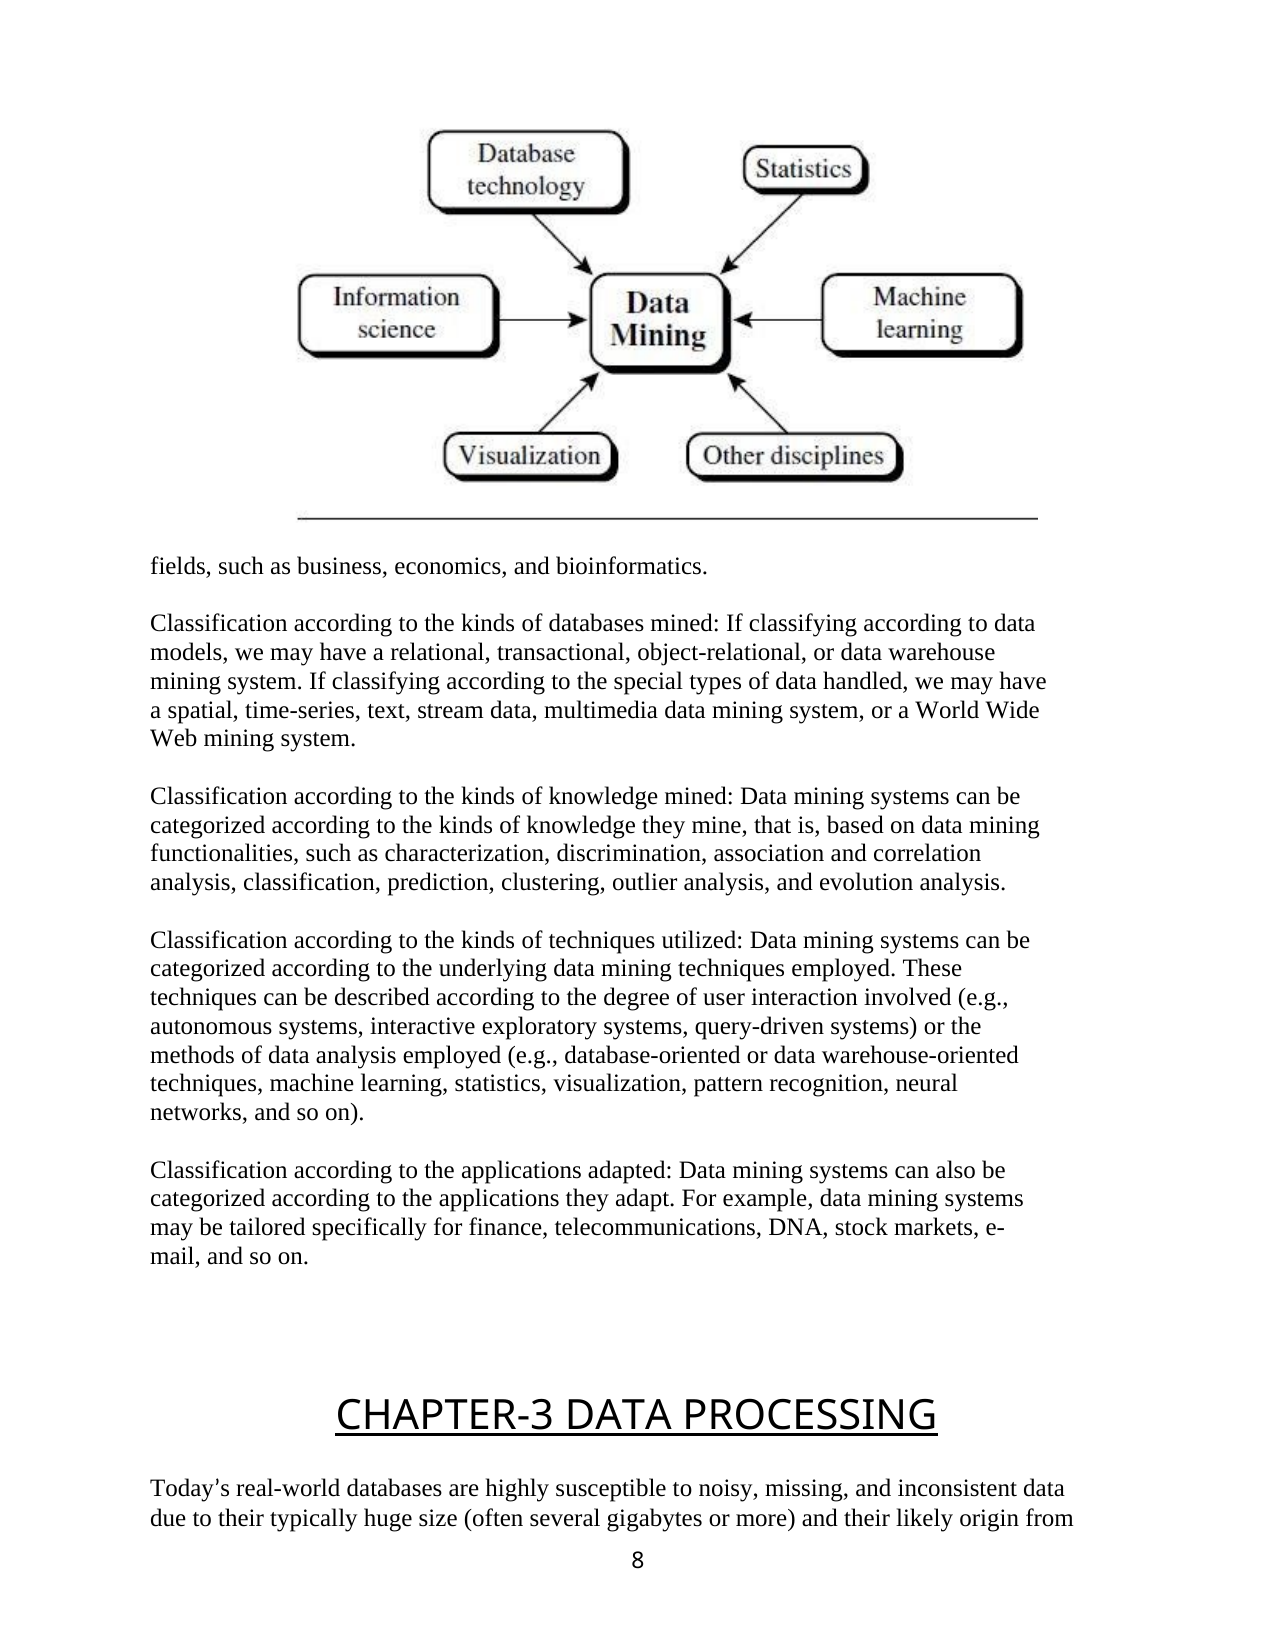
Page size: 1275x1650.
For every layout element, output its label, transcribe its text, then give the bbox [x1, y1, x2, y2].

text due to their typically huge size (often several gigabytes or more) and their likely origin from [150, 1503, 1125, 1532]
text categorized according to the applications they adapt. For example, data mining systems [150, 1183, 1125, 1212]
text Classification according to the kinds of databases mined: If classifying according to data [150, 608, 1125, 637]
text analysis, classification, prediction, clustering, outlier analysis, and evolution analysis. [150, 867, 1125, 896]
text autonomous systems, interactive exploratory systems, query-driven systems) or the [150, 1011, 1125, 1040]
text may be tailored specifically for finance, telecommunications, DNA, stock markets, e- [150, 1212, 1125, 1241]
text categorized according to the underlying data mining techniques employed. These [150, 953, 1125, 982]
text categorized according to the kinds of knowledge they mine, that is, based on data mining [150, 810, 1125, 838]
text models, we may have a relational, transactional, object-relational, or data warehouse [150, 637, 1125, 666]
text Classification according to the kinds of techniques utilized: Data mining systems can be [150, 925, 1125, 953]
picture [285, 116, 1038, 526]
text Classification according to the applications adapted: Data mining systems can also be [150, 1155, 1125, 1183]
text Today’s real-world databases are highly susceptible to noisy, missing, and inconsistent data [150, 1473, 1125, 1503]
text Web mining system. [150, 723, 1125, 752]
text techniques can be described according to the degree of user interaction involved (e.g., [150, 982, 1125, 1011]
text mail, and so on. [150, 1241, 1125, 1270]
text Classification according to the kinds of knowledge mined: Data mining systems can be [150, 781, 1125, 810]
text techniques, machine learning, statistics, visualization, pattern recognition, neural [150, 1068, 1125, 1097]
text methods of data analysis employed (e.g., database-oriented or data warehouse-oriented [150, 1040, 1125, 1068]
text networks, and so on). [150, 1097, 1125, 1126]
text mining system. If classifying according to the special types of data handled, we may have [150, 666, 1125, 695]
text CHAPTER-3 DATA PROCESSING [335, 1385, 1125, 1442]
text functionalities, such as characterization, discrimination, association and correlation [150, 838, 1125, 867]
text a spatial, time-series, text, stream data, multimedia data mining system, or a World Wide [150, 695, 1125, 723]
